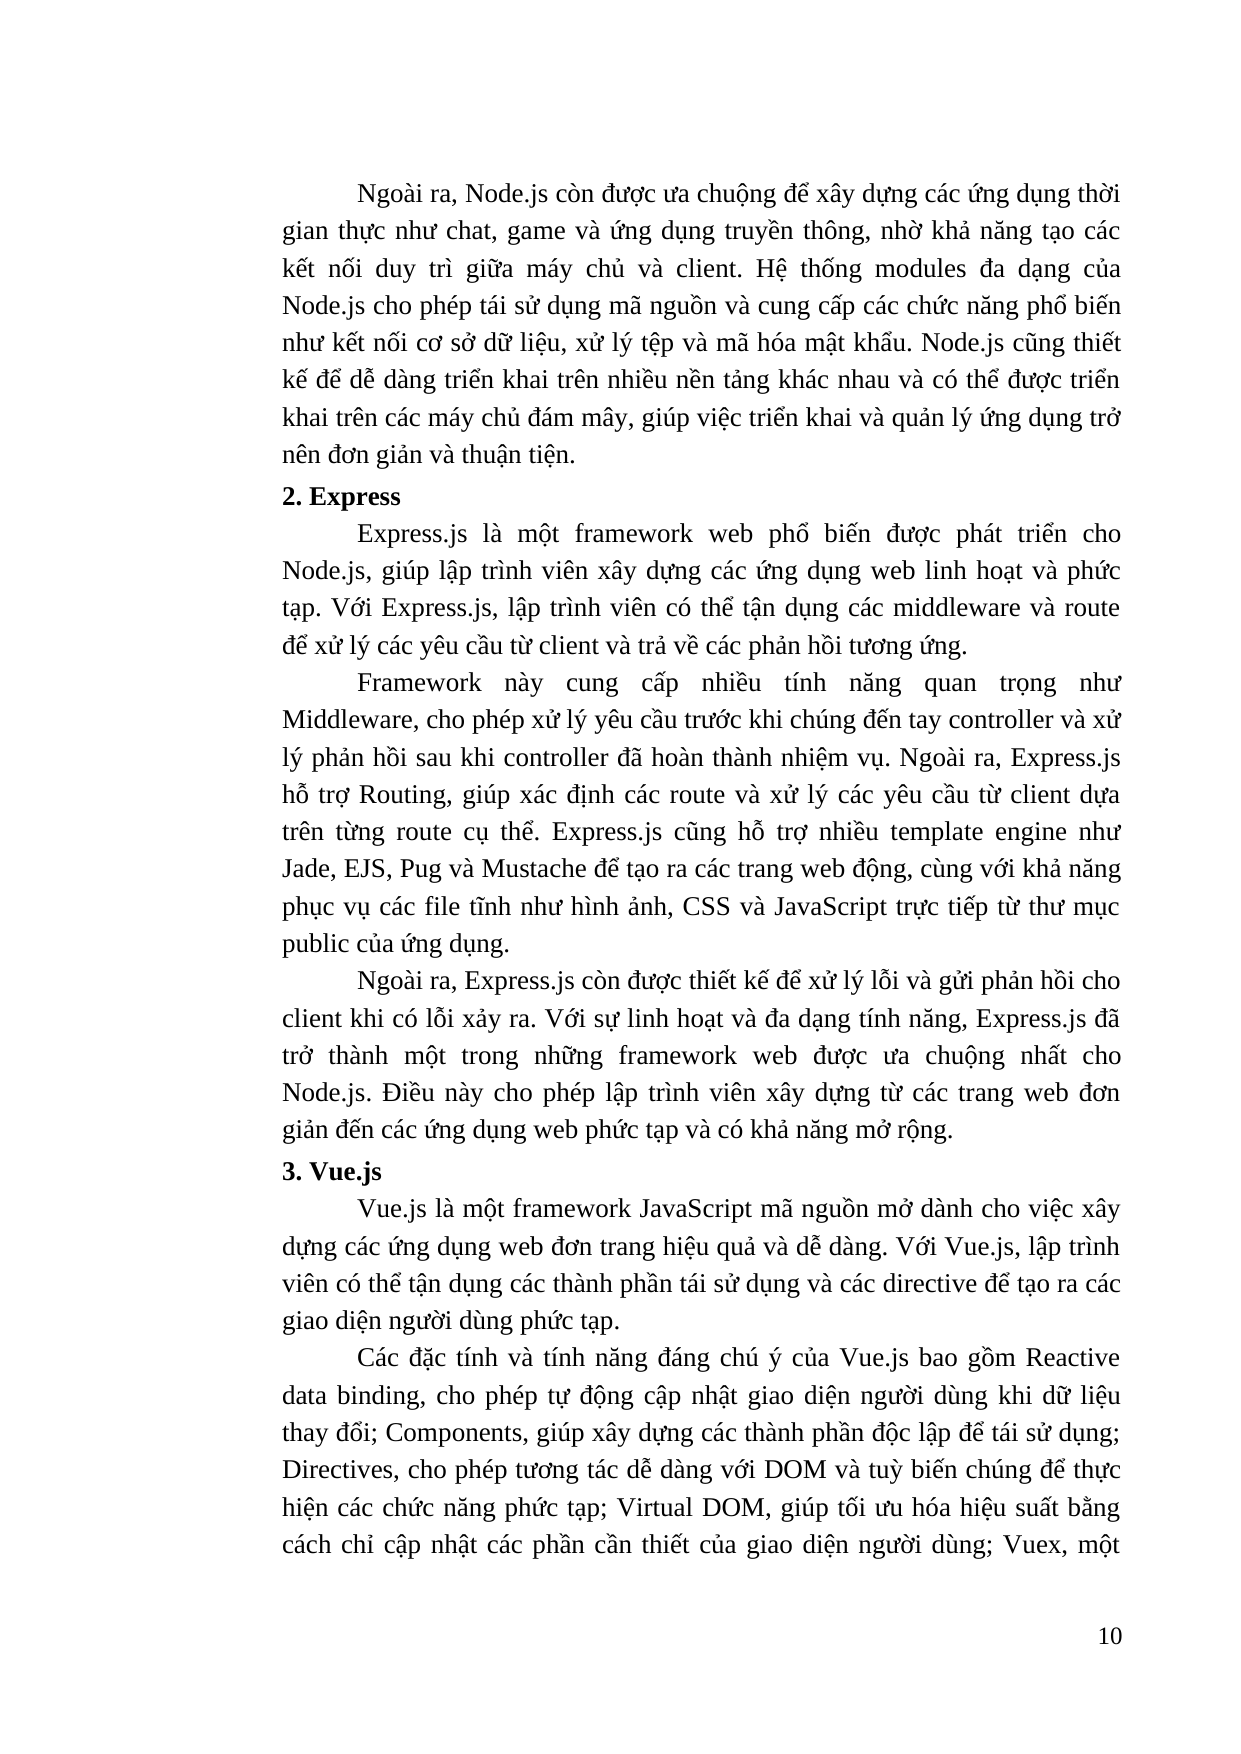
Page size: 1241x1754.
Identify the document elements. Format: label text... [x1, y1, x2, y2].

text Ngoài ra, Express.js còn được thiết kế để xử lý lỗi và gửi phản hồi cho client khi có lỗi xảy ra. Với sự linh hoạt và đa dạng tính năng, Express.js đã trở thành một trong những framework web được ưa chuộng nhất cho Node.js. Điều này cho phép lập trình viên xây dựng từ các trang web đơn giản đến các ứng dụng web phức tạp và có khả năng mở rộng. [282, 964, 1122, 1145]
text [282, 1342, 1122, 1559]
text Vue.js là một framework JavaScript mã nguồn mở dành cho việc xây dựng các ứng dụng web đơn trang hiệu quả và dễ dàng. Với Vue.js, lập trình viên có thể tận dụng các thành phần tái sử dụng và các directive để tạo ra các giao diện người dùng phức tạp. [282, 1192, 1122, 1335]
text Framework này cung cấp nhiều tính năng quan trọng như Middleware, cho phép xử lý yêu cầu trước khi chúng đến tay controller và xử lý phản hồi sau khi controller đã hoàn thành nhiệm vụ. Ngoài ra, Express.js hỗ trợ Routing, giúp xác định các route và xử lý các yêu cầu từ client dựa trên từng route cụ thể. Express.js cũng hỗ trợ nhiều template engine như Jade, EJS, Pug và Mustache để tạo ra các trang web động, cùng với khả năng phục vụ các file tĩnh như hình ảnh, CSS và JavaScript trực tiếp từ thư mục public của ứng dụng. [282, 666, 1122, 958]
text Ngoài ra, Node.js còn được ưa chuộng để xây dựng các ứng dụng thời gian thực như chat, game và ứng dụng truyền thông, nhờ khả năng tạo các kết nối duy trì giữa máy chủ và client. Hệ thống modules đa dạng của Node.js cho phép tái sử dụng mã nguồn và cung cấp các chức năng phổ biến như kết nối cơ sở dữ liệu, xử lý tệp và mã hóa mật khẩu. Node.js cũng thiết kế để dễ dàng triển khai trên nhiều nền tảng khác nhau và có thể được triển khai trên các máy chủ đám mây, giúp việc triển khai và quản lý ứng dụng trở nên đơn giản và thuận tiện. [282, 177, 1122, 469]
subtitle 3. Vue.js [282, 1155, 1122, 1186]
subtitle 2. Express [282, 480, 1122, 511]
text Express.js là một framework web phổ biến được phát triển cho Node.js, giúp lập trình viên xây dựng các ứng dụng web linh hoạt và phức tạp. Với Express.js, lập trình viên có thể tận dụng các middleware và route để xử lý các yêu cầu từ client và trả về các phản hồi tương ứng. [282, 517, 1122, 660]
